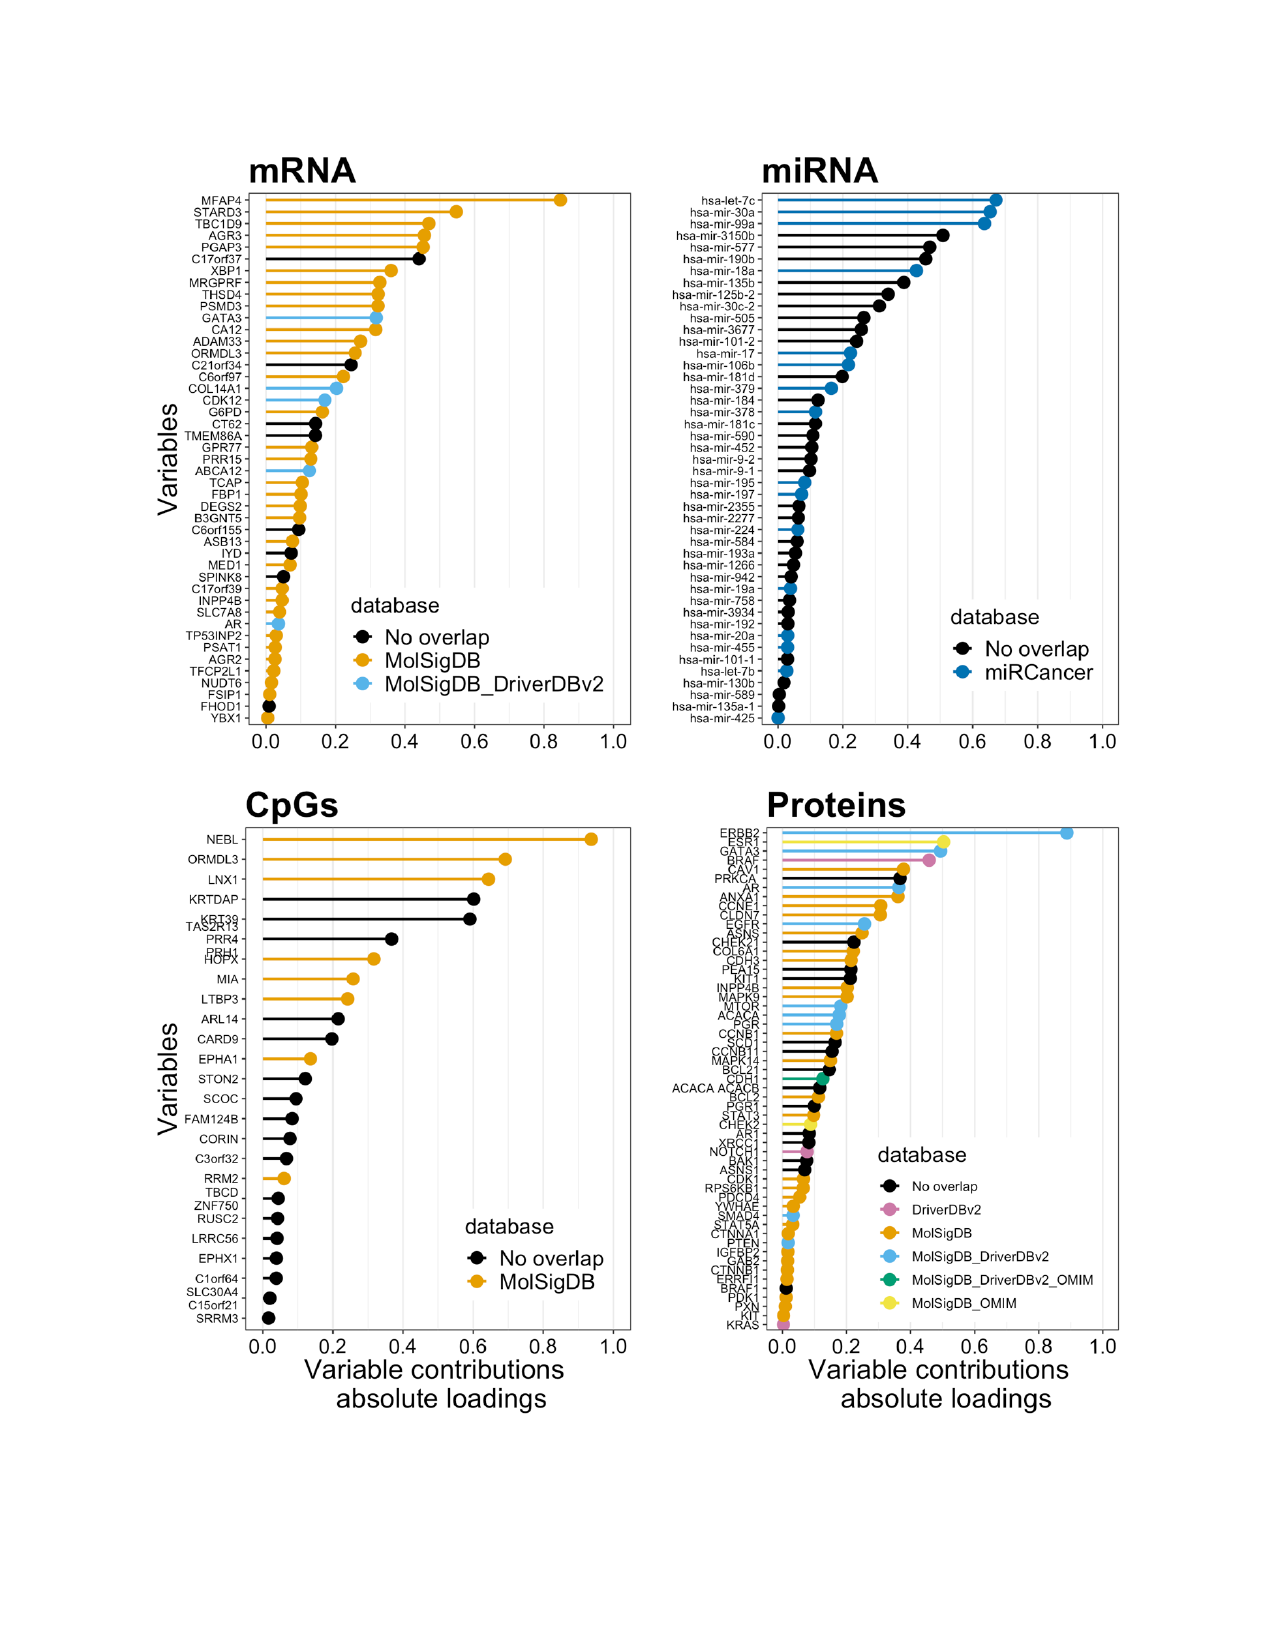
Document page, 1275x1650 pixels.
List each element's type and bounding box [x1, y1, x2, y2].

picture [150, 150, 1125, 1418]
